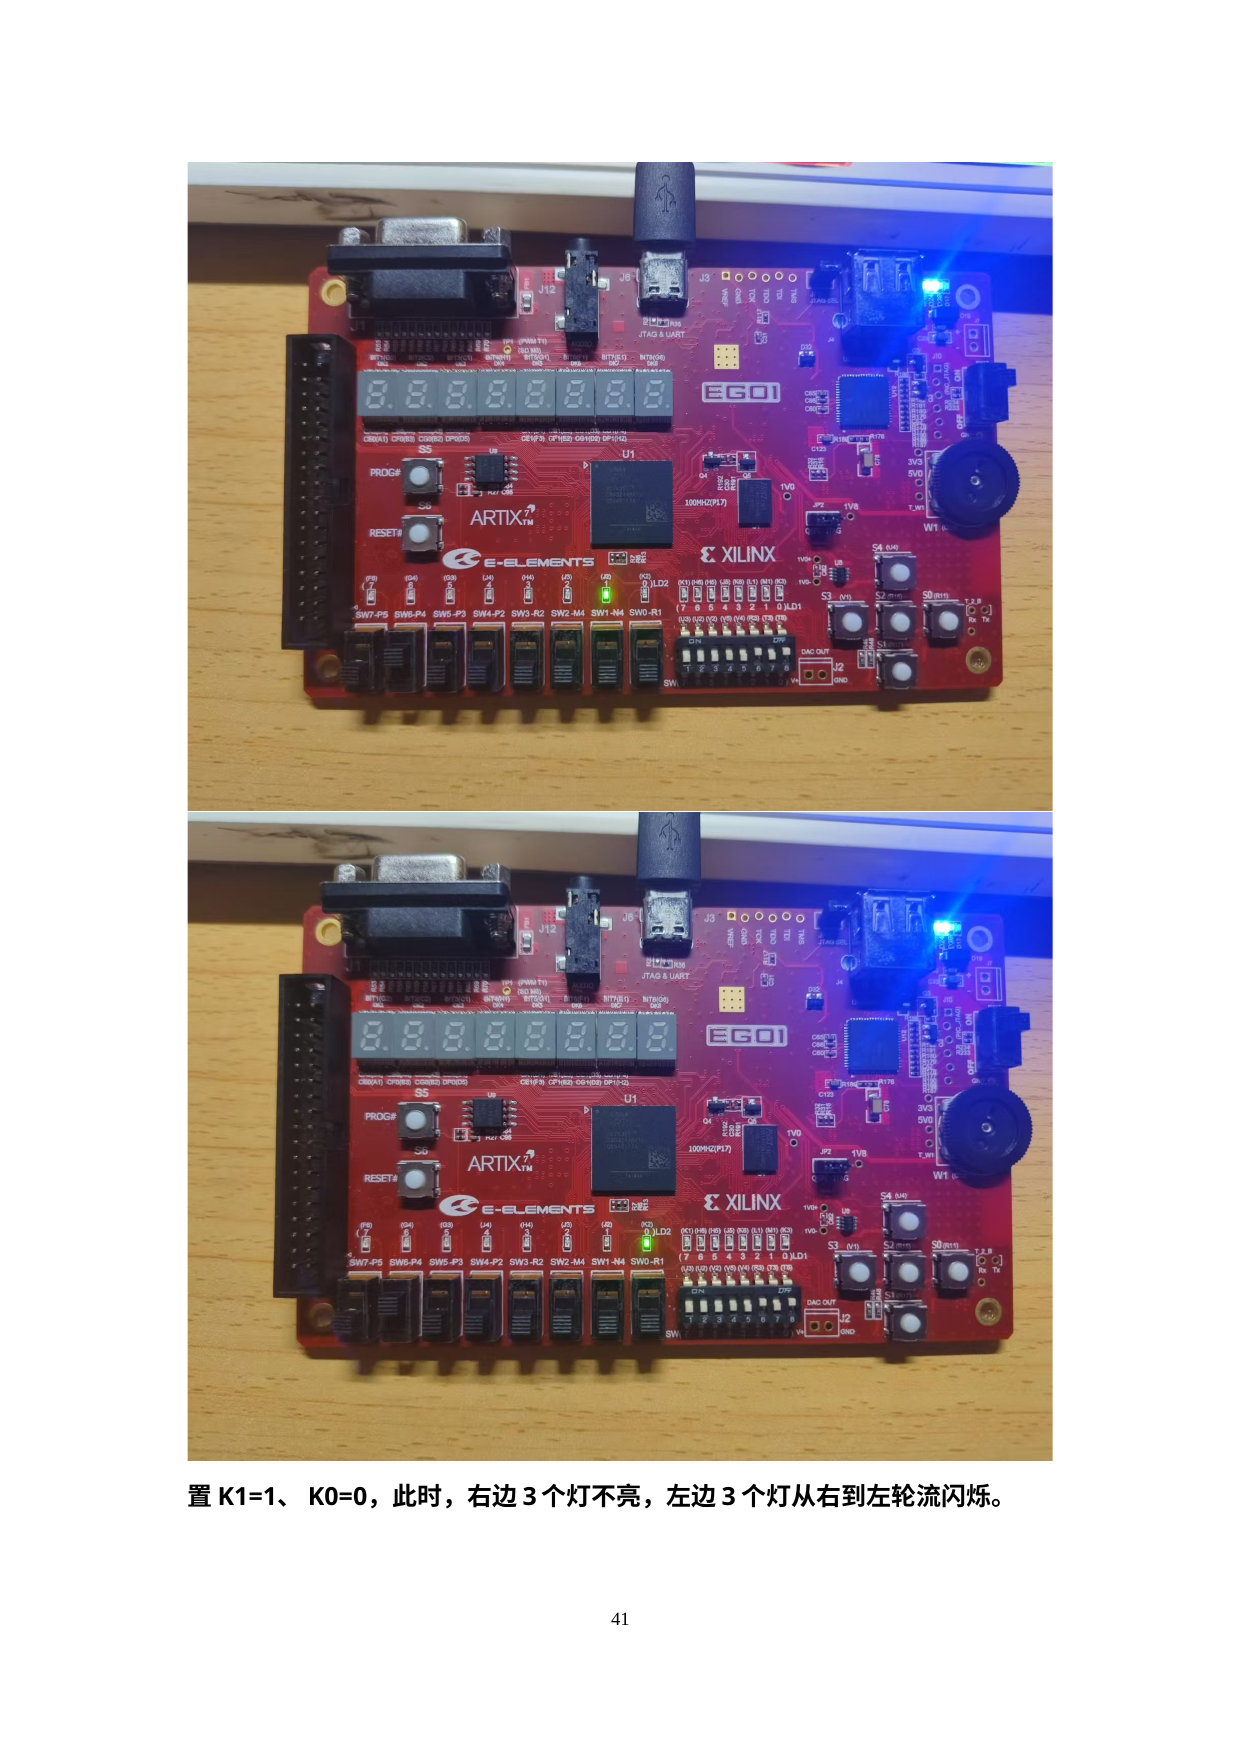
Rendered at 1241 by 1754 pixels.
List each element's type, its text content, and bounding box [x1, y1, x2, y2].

picture [187, 162, 1053, 811]
picture [187, 812, 1053, 1461]
text 置K1=1、 K0=0，此时，右边3个灯不亮，左边3个灯从右到左轮流闪烁。 [187, 1462, 1053, 1527]
